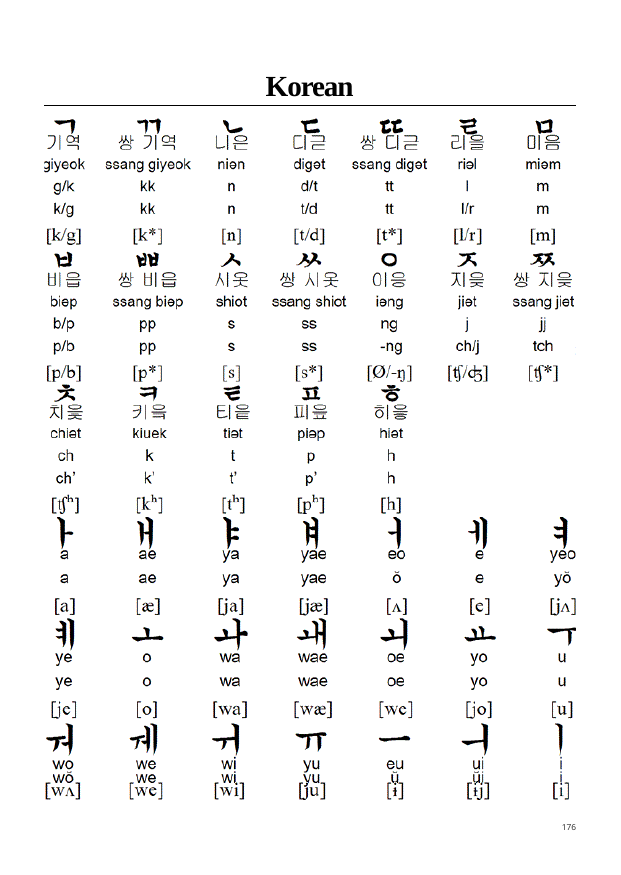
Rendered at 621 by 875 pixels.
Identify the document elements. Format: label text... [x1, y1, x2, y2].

subtitle Korean [44, 69, 576, 105]
picture [44, 118, 576, 805]
